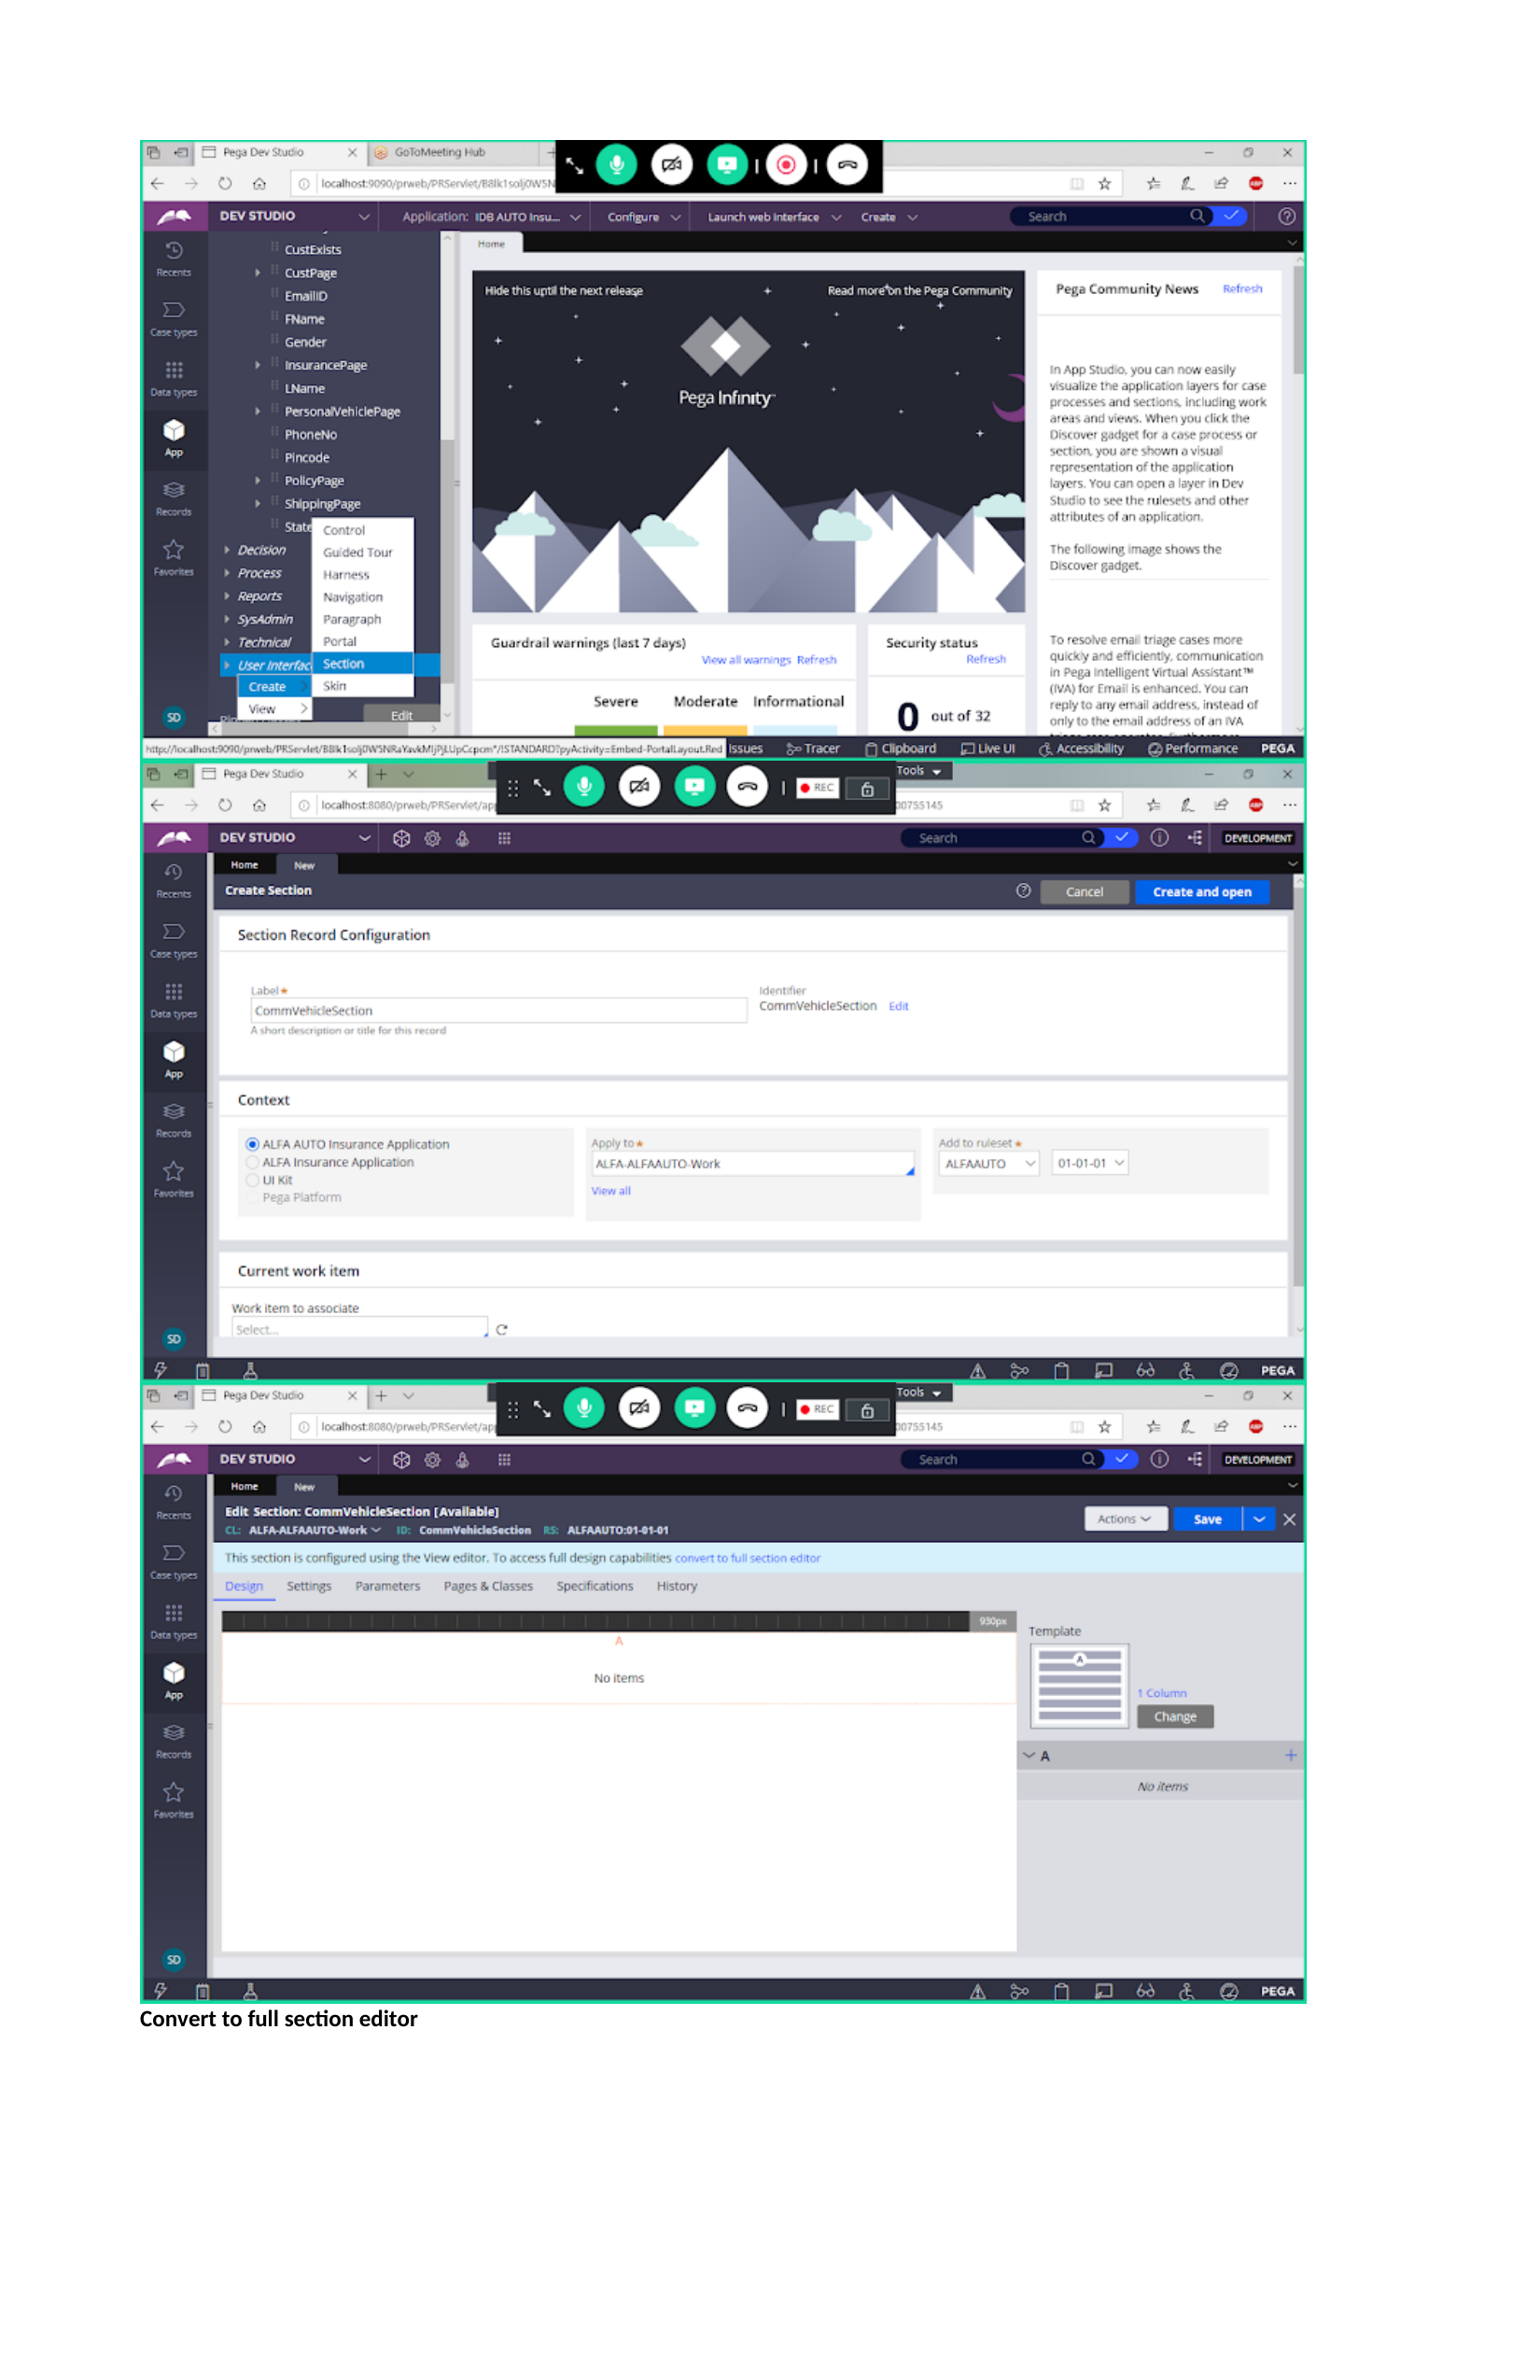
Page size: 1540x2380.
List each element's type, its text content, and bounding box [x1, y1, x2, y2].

text Convert to full section editor [140, 2004, 1400, 2032]
picture [140, 140, 1307, 2004]
